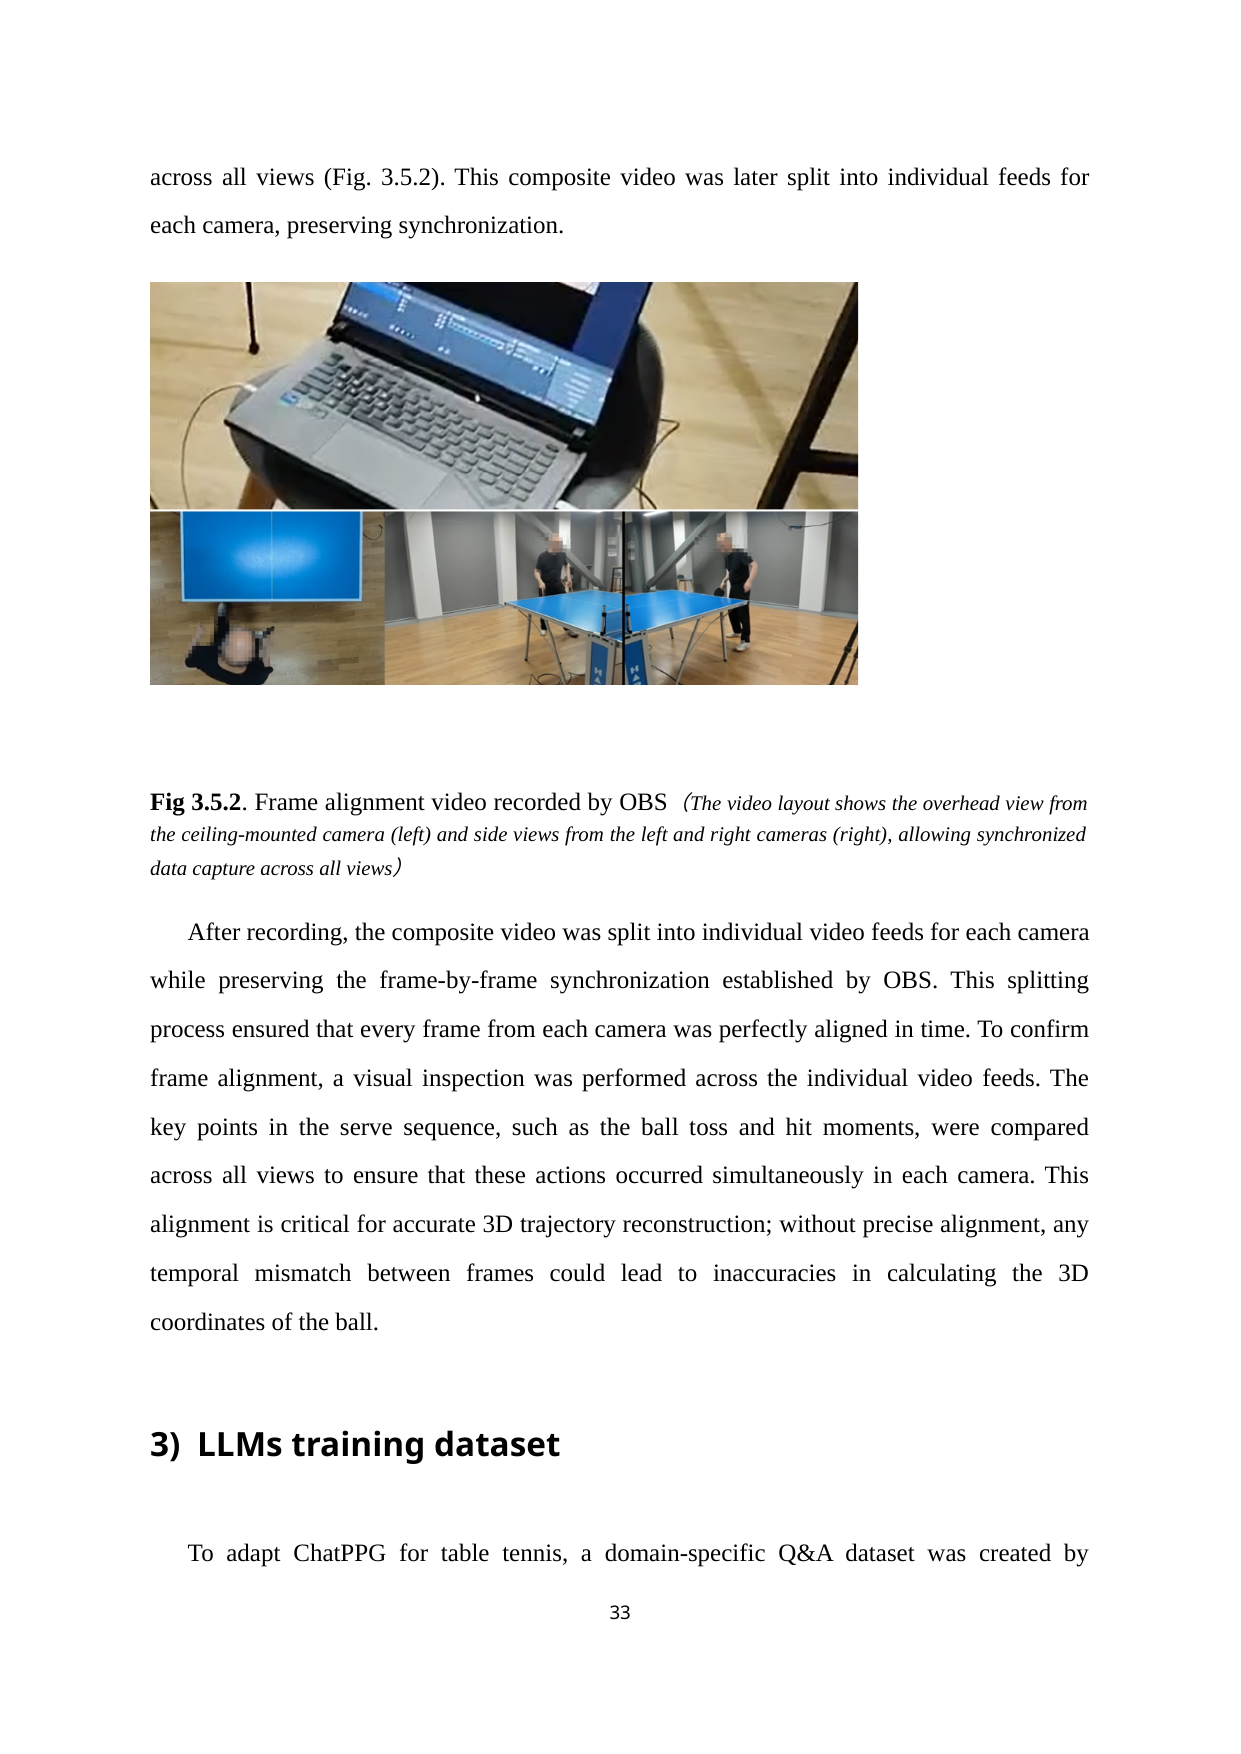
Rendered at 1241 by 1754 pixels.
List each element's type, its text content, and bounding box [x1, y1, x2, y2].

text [150, 1536, 1090, 1569]
text Fig 3.5.2. Frame alignment video recorded by OBS（The video layout shows the overhead view from the ceiling-mounted camera (left) and side views from the left and right cameras (right), allowing synchronized data capture across all views） [150, 785, 1090, 882]
picture [150, 282, 859, 685]
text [150, 160, 1090, 241]
text After recording, the composite video was split into individual video feeds for each camera while preserving the frame-by-frame synchronization established by OBS. This splitting process ensured that every frame from each camera was perfectly aligned in time. To confirm frame alignment, a visual inspection was performed across the individual video feeds. The key points in the serve sequence, such as the ball toss and hit moments, were compared across all views to ensure that these actions occurred simultaneously in each camera. This alignment is critical for accurate 3D trajectory reconstruction; without precise alignment, any temporal mismatch between frames could lead to inaccuracies in calculating the 3D coordinates of the ball. [150, 915, 1090, 1337]
subtitle LLMs training dataset [150, 1411, 1090, 1476]
